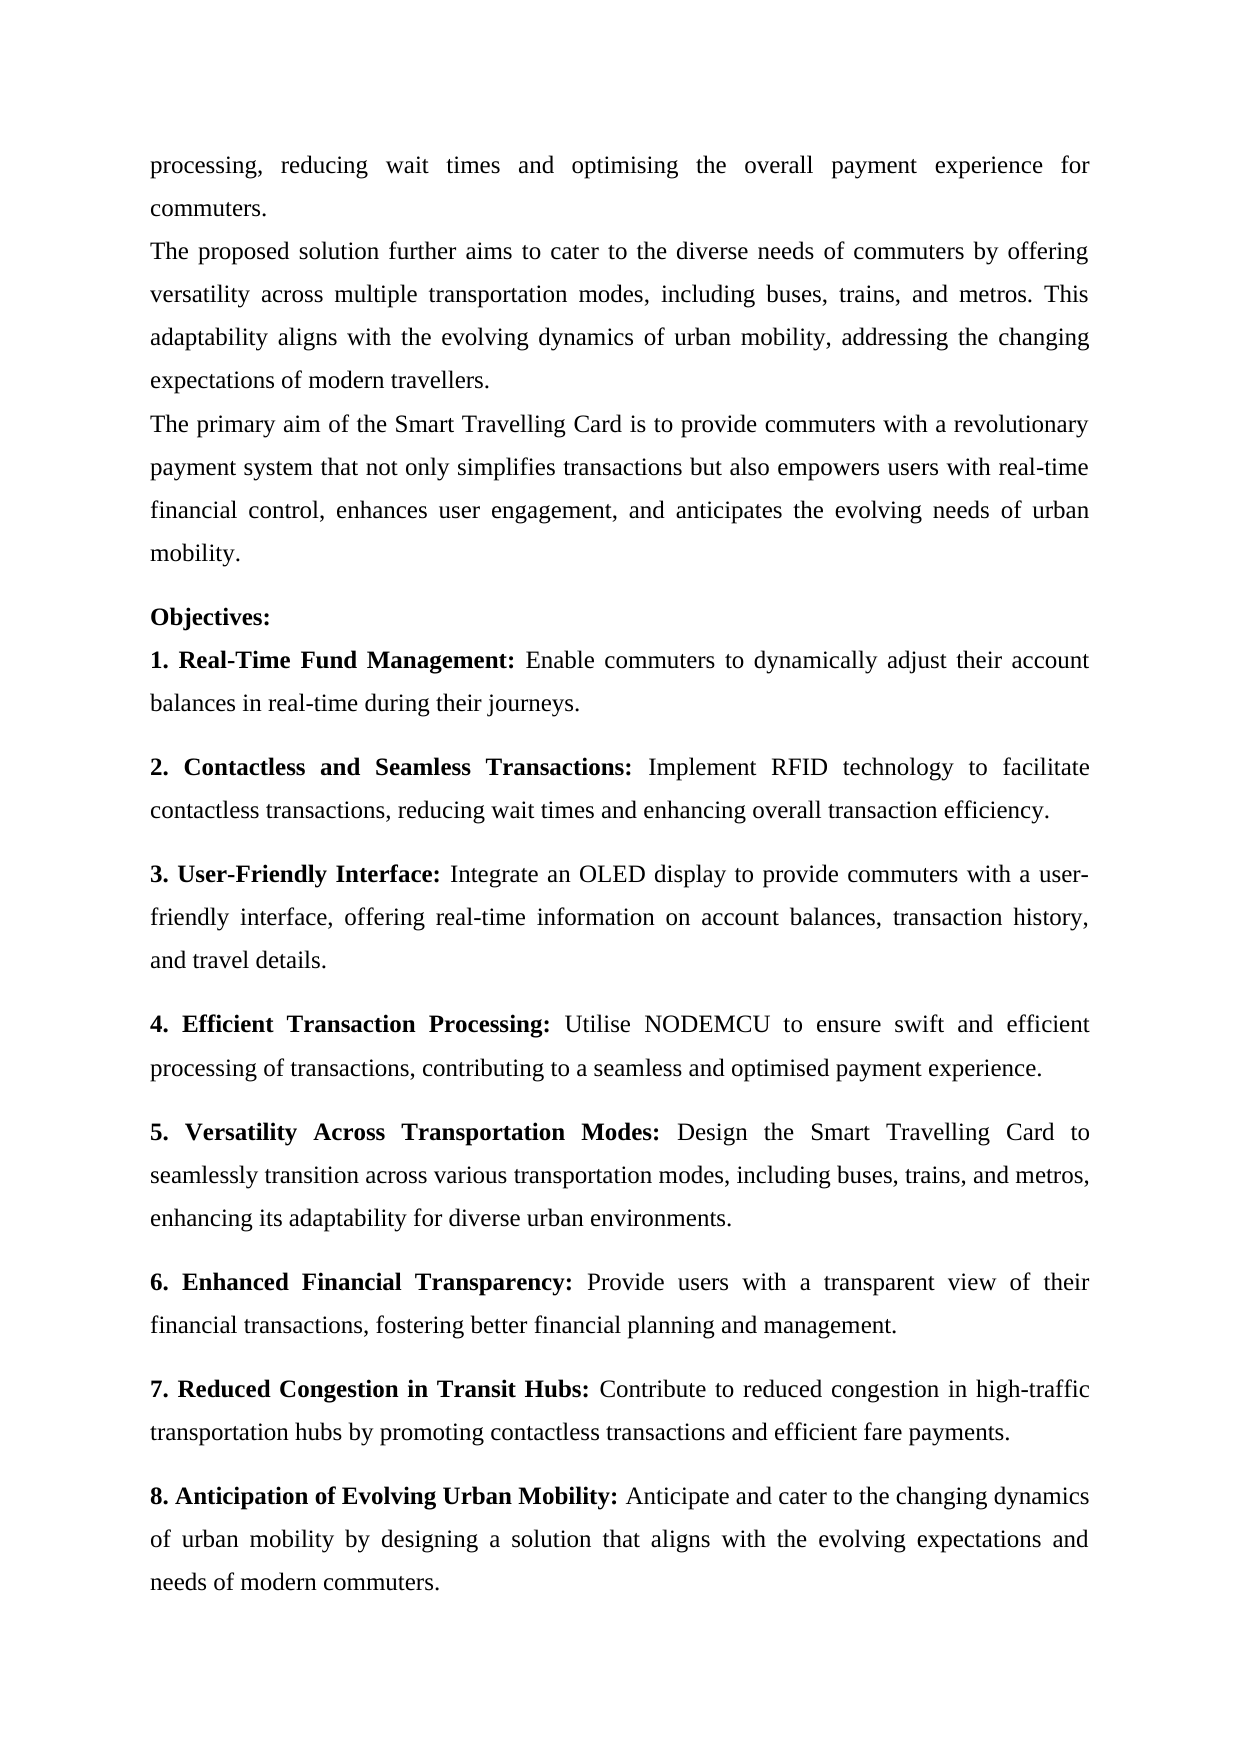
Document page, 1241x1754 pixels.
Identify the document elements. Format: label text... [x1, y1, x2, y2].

text 2. Contactless and Seamless Transactions: Implement RFID technology to facilitate contactless transactions, reducing wait times and enhancing overall transaction efficiency. [150, 752, 1090, 824]
text The proposed solution further aims to cater to the diverse needs of commuters by offering versatility across multiple transportation modes, including buses, trains, and metros. This adaptability aligns with the evolving dynamics of urban mobility, addressing the changing expectations of modern travellers. [150, 236, 1090, 394]
text 3. User-Friendly Interface: Integrate an OLED display to provide commuters with a user-friendly interface, offering real-time information on account balances, transaction history, and travel details. [150, 859, 1090, 974]
text 4. Efficient Transaction Processing: Utilise NODEMCU to ensure swift and efficient processing of transactions, contributing to a seamless and optimised payment experience. [150, 1009, 1090, 1081]
text 7. Reduced Congestion in Transit Hubs: Contribute to reduced congestion in high-traffic transportation hubs by promoting contactless transactions and efficient fare payments. [150, 1374, 1090, 1446]
text 6. Enhanced Financial Transparency: Provide users with a transparent view of their financial transactions, fostering better financial planning and management. [150, 1267, 1090, 1339]
text 5. Versatility Across Transportation Modes: Design the Smart Travelling Card to seamlessly transition across various transportation modes, including buses, trains, and metros, enhancing its adaptability for diverse urban environments. [150, 1117, 1090, 1232]
text 1. Real-Time Fund Management: Enable commuters to dynamically adjust their account balances in real-time during their journeys. [150, 645, 1090, 717]
text Objectives: [150, 602, 1090, 631]
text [150, 150, 1090, 222]
text The primary aim of the Smart Travelling Card is to provide commuters with a revolutionary payment system that not only simplifies transactions but also empowers users with real-time financial control, enhances user engagement, and anticipates the evolving needs of urban mobility. [150, 409, 1090, 567]
text 8. Anticipation of Evolving Urban Mobility: Anticipate and cater to the changing dynamics of urban mobility by designing a solution that aligns with the evolving expectations and needs of modern commuters. [150, 1481, 1090, 1596]
